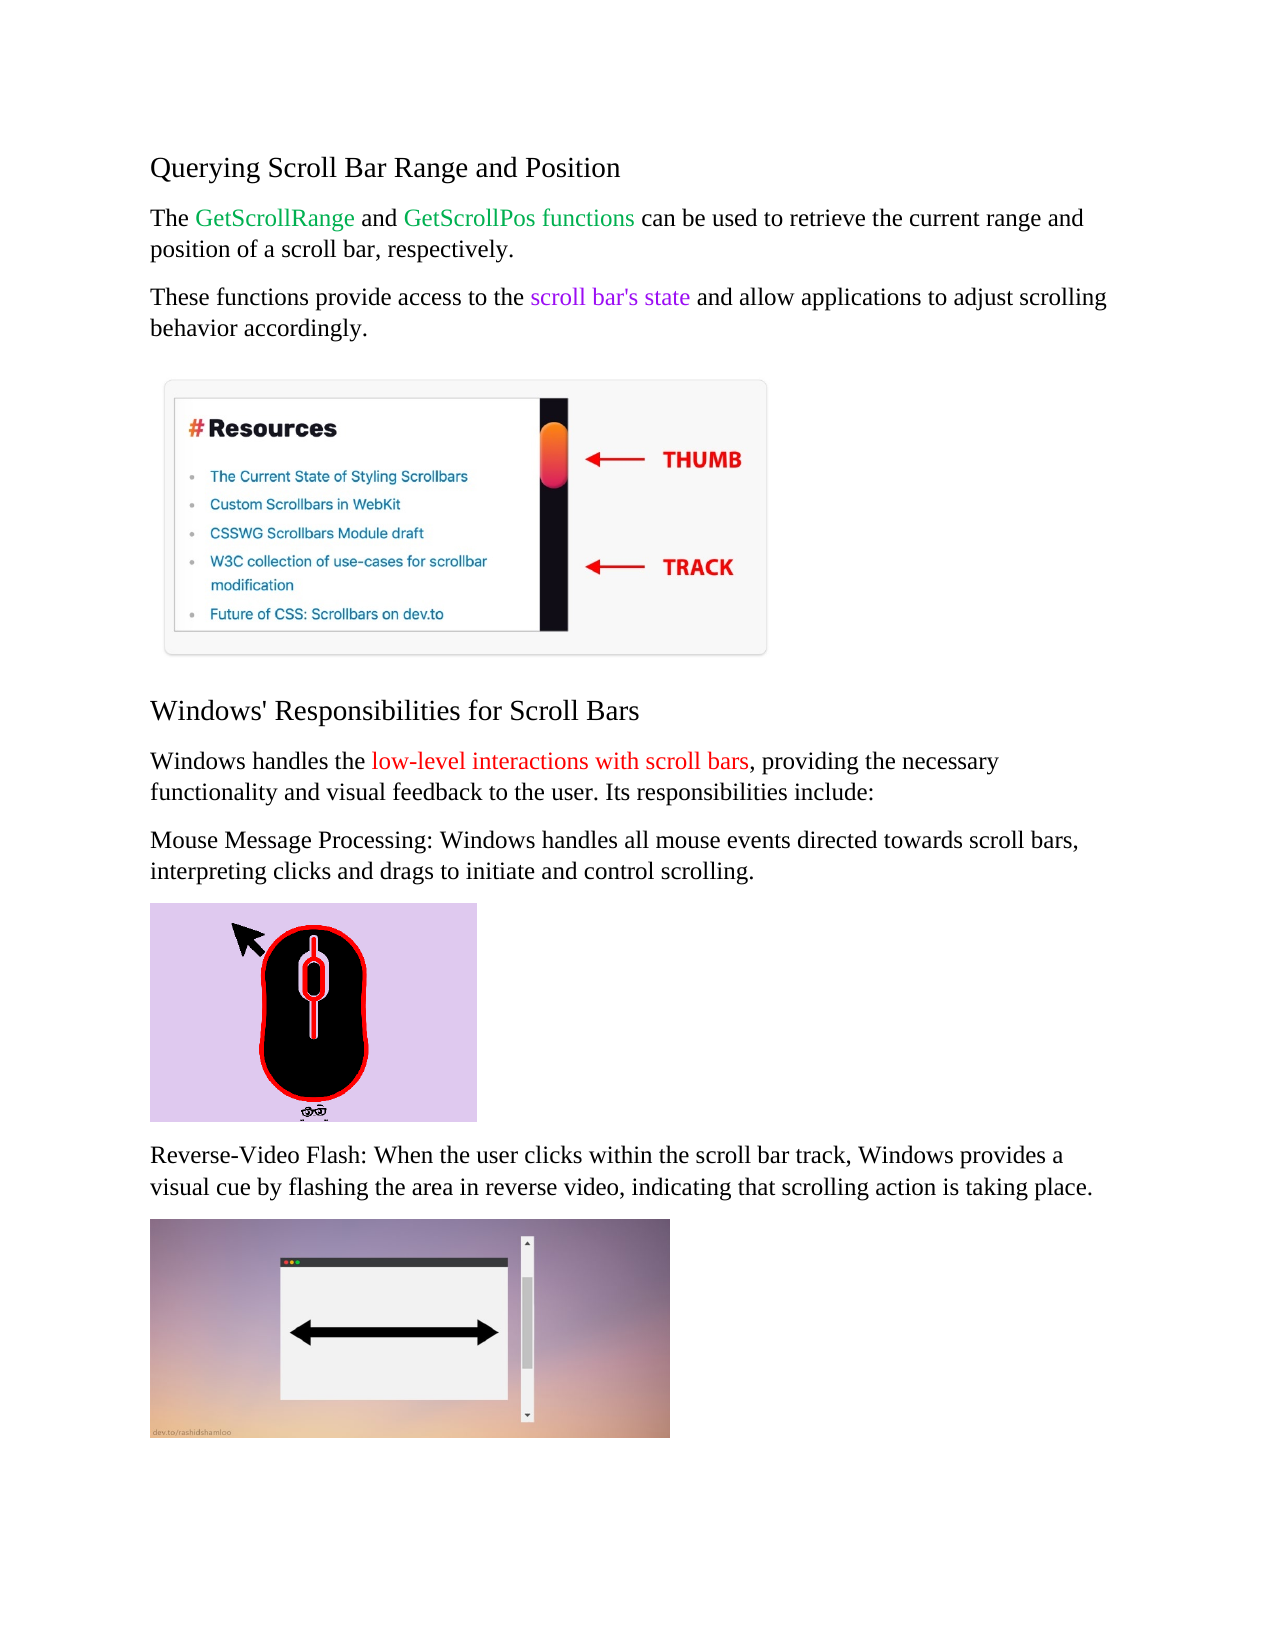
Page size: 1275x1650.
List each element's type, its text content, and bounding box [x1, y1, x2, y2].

picture [150, 903, 477, 1122]
text Querying Scroll Bar Range and Position [150, 150, 1125, 183]
text These functions provide access to the scroll bar's state and allow applications to adjust scrolling behavior accordingly. [150, 282, 1125, 341]
text Windows' Responsibilities for Scroll Bars [150, 693, 1125, 727]
picture [150, 360, 778, 675]
text Mouse Message Processing: Windows handles all mouse events directed towards scroll bars, interpreting clicks and drags to initiate and control scrolling. [150, 825, 1125, 884]
picture [150, 1219, 670, 1438]
text The GetScrollRange and GetScrollPos functions can be used to retrieve the current range and position of a scroll bar, respectively. [150, 203, 1125, 263]
text Reverse-Video Flash: When the user clicks within the scroll bar track, Windows provides a visual cue by flashing the area in reverse video, indicating that scrolling action is taking place. [150, 1141, 1125, 1200]
text Windows handles the low-level interactions with scroll bars, providing the necessary functionality and visual feedback to the user. Its responsibilities include: [150, 746, 1125, 806]
